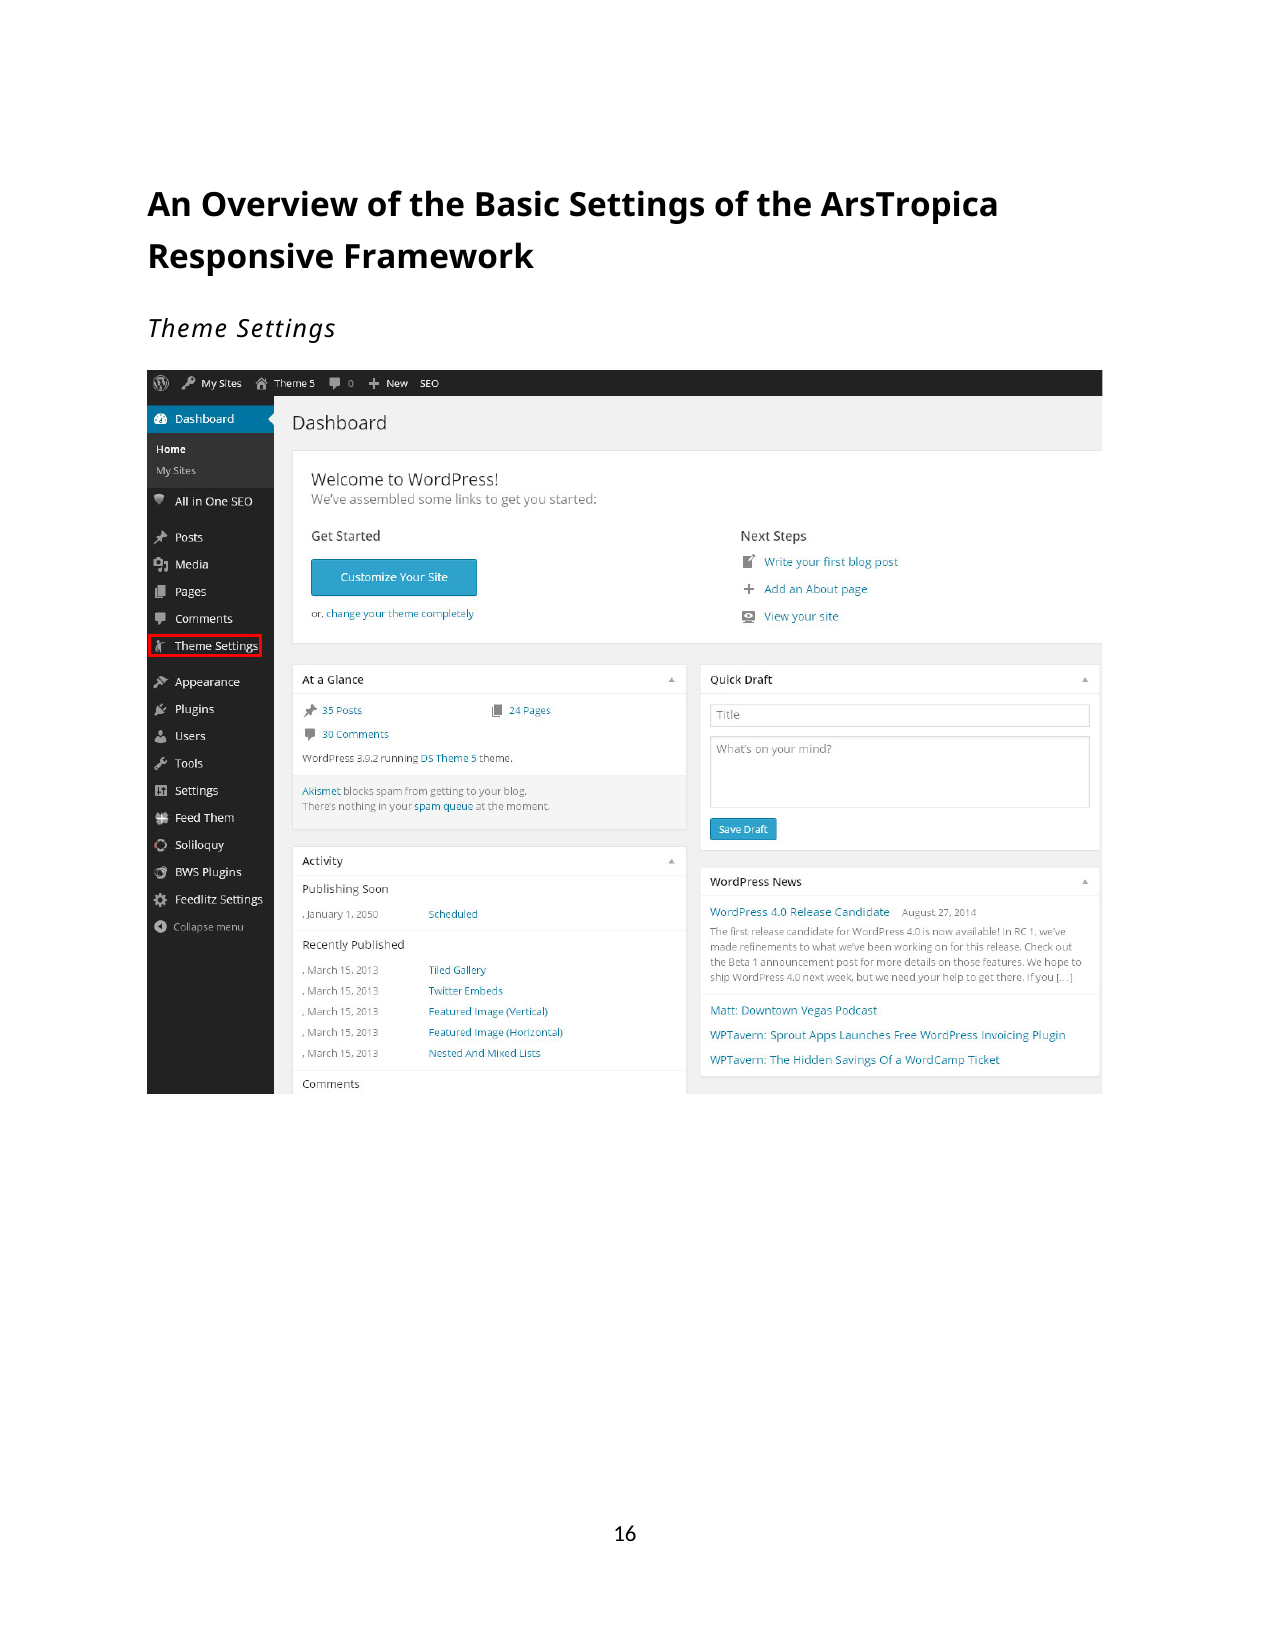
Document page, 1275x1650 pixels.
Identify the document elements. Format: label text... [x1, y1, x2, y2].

subtitle Theme Settings [147, 310, 1102, 344]
subtitle An Overview of the Basic Settings of the ArsTropica Responsive Framework [147, 181, 1102, 279]
picture [155, 414, 167, 423]
picture [147, 370, 1103, 1094]
